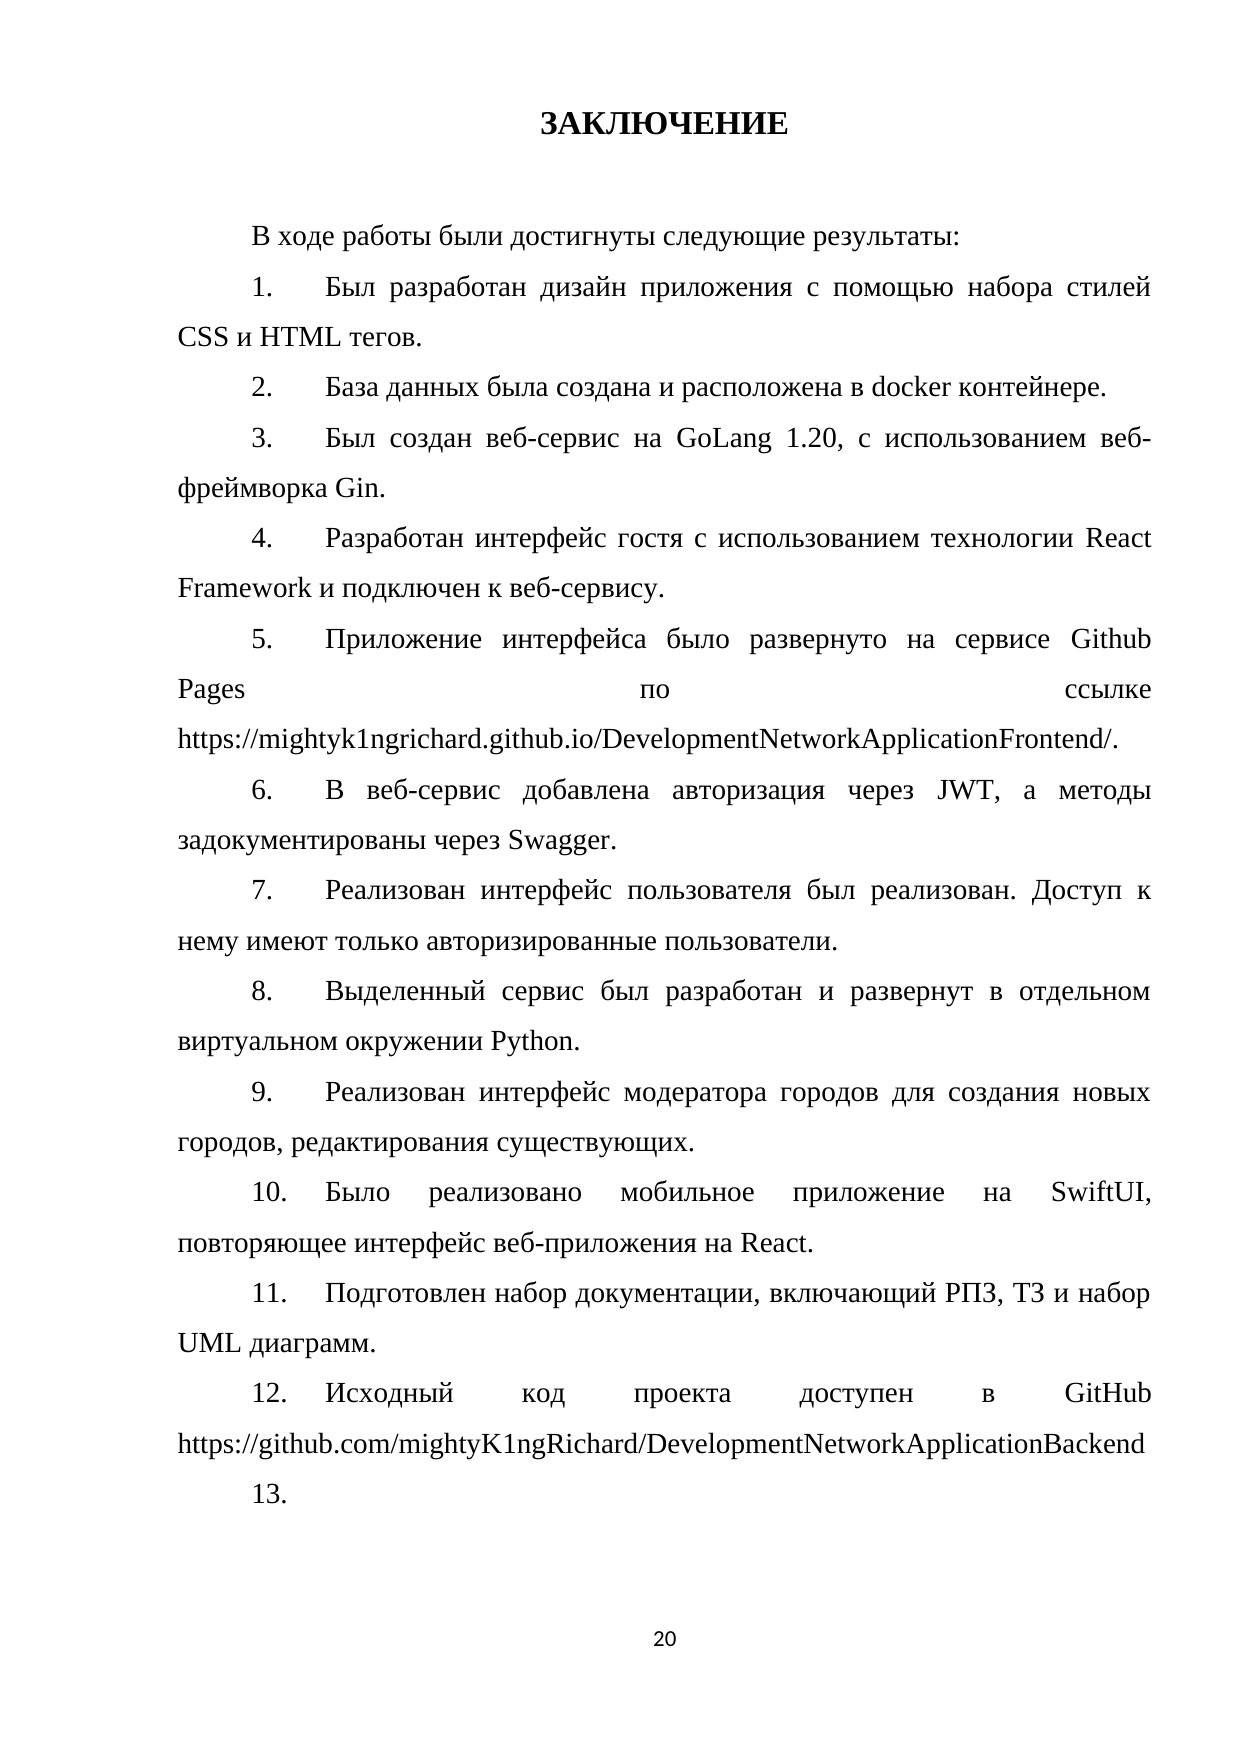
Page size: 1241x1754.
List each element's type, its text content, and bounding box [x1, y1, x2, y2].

list Было реализовано мобильное приложение на SwiftUI, повторяющее интерфейс веб-приложения на React. [177, 1174, 1152, 1258]
list Реализован интерфейс пользователя был реализован. Доступ к нему имеют только авторизированные пользователи. [177, 872, 1152, 956]
list Реализован интерфейс модератора городов для создания новых городов, редактирования существующих. [177, 1074, 1152, 1158]
list Выделенный сервис был разработан и развернут в отдельном виртуальном окружении Python. [177, 973, 1152, 1057]
list Был разработан дизайн приложения с помощью набора стилей CSS и HTML тегов. [177, 269, 1152, 353]
list Был создан веб-сервис на GoLang 1.20, с использованием веб-фреймворка Gin. [177, 420, 1152, 503]
list Подготовлен набор документации, включающий РПЗ, ТЗ и набор UML диаграмм. [177, 1275, 1152, 1359]
list База данных была создана и расположена в docker контейнере. [177, 369, 1152, 403]
list В веб-сервис добавлена авторизация через JWT, а методы задокументированы через Swagger. [177, 772, 1152, 856]
list Разработан интерфейс гостя с использованием технологии React Framework и подключен к веб-сервису. [177, 520, 1152, 604]
text В ходе работы были достигнуты следующие результаты: [177, 218, 1152, 252]
list Приложение интерфейса было развернуто на сервисе Github Pages по ссылке https://mightyk1ngrichard.github.io/DevelopmentNetworkApplicationFrontend/. [177, 621, 1152, 755]
list Исходный код проекта доступен в GitHub https://github.com/mightyK1ngRichard/DevelopmentNetworkApplicationBackend [177, 1376, 1152, 1459]
subtitle ЗАКЛЮЧЕНИЕ [177, 103, 1152, 142]
